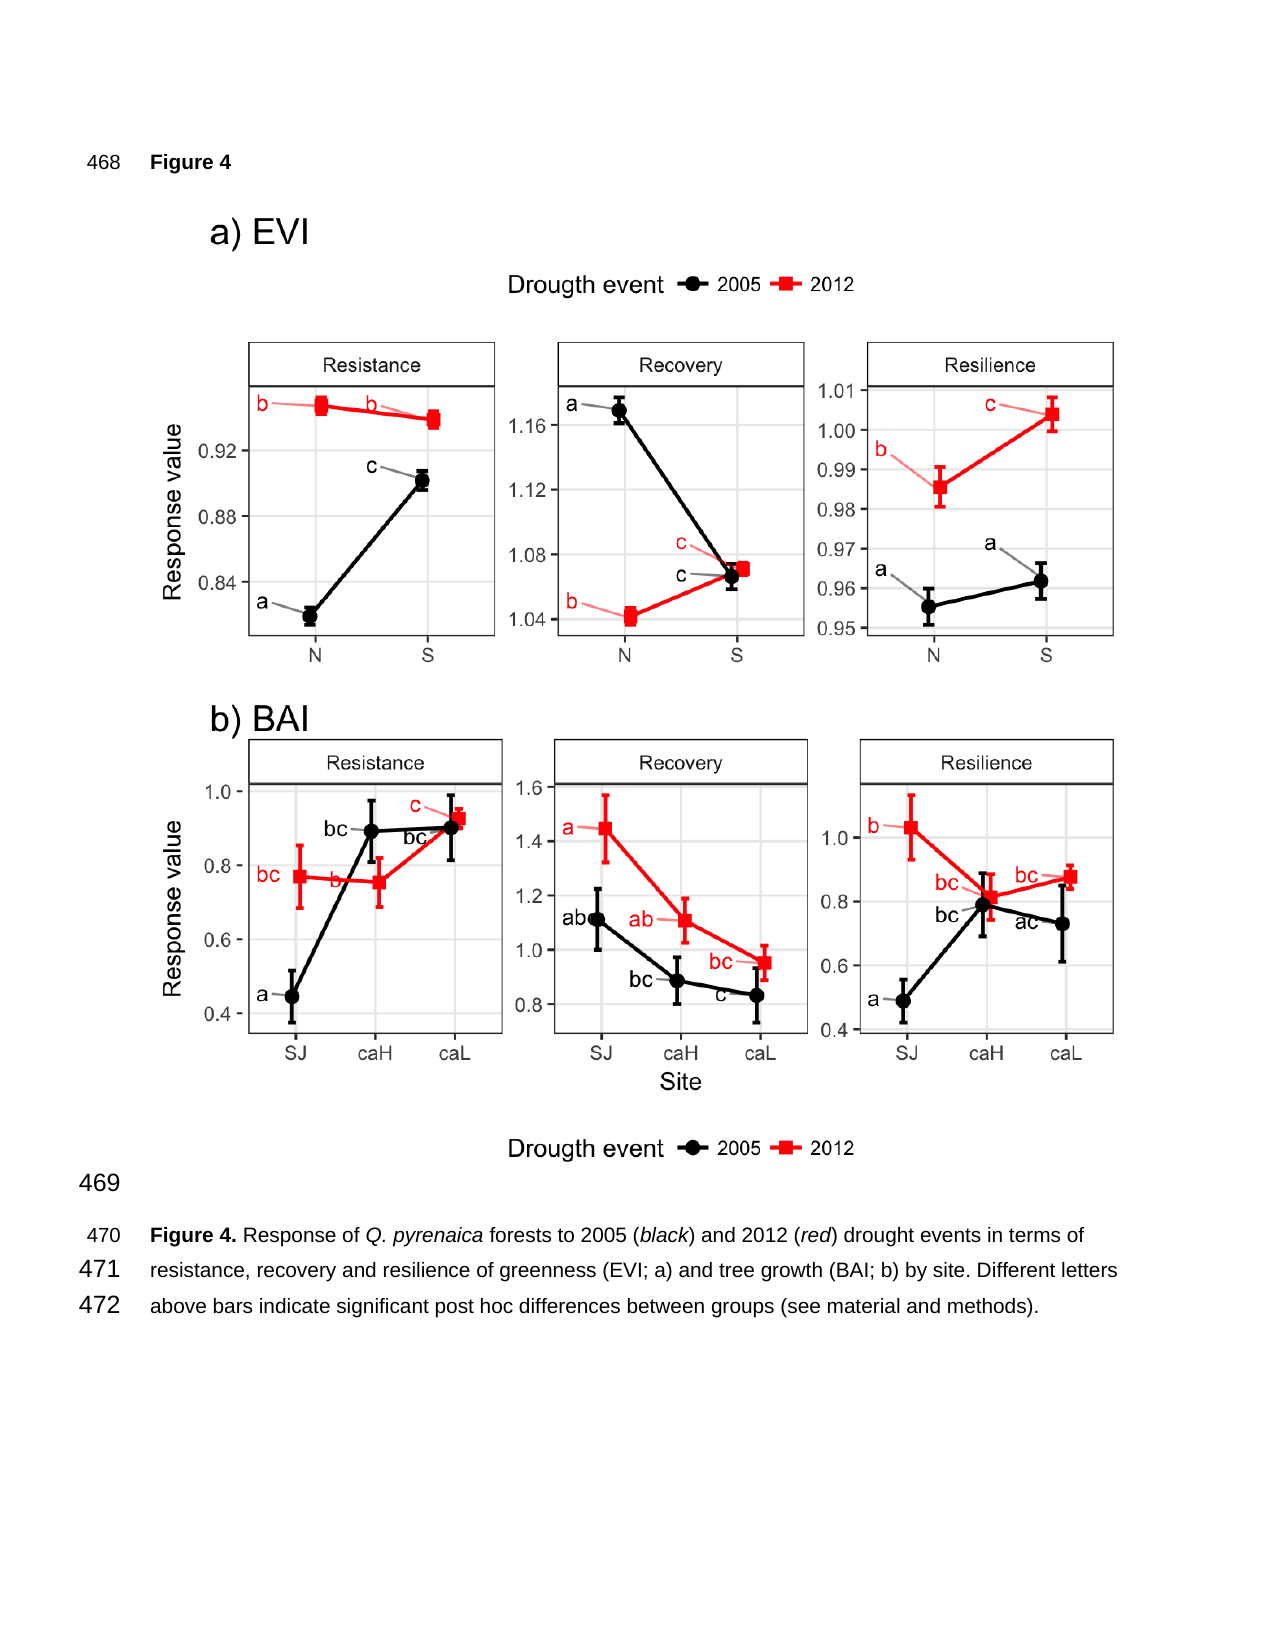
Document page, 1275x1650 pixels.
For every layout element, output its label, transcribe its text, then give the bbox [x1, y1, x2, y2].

text Figure 4. Response of Q. pyrenaica forests to 2005 (black) and 2012 (red) drought events in terms of resistance, recovery and resilience of greenness (EVI; a) and tree growth (BAI; b) by site. Different letters above bars indicate significant post hoc differences between groups (see material and methods). [150, 1222, 1125, 1318]
subtitle Figure 4 [150, 150, 1125, 174]
picture [150, 216, 1125, 1192]
